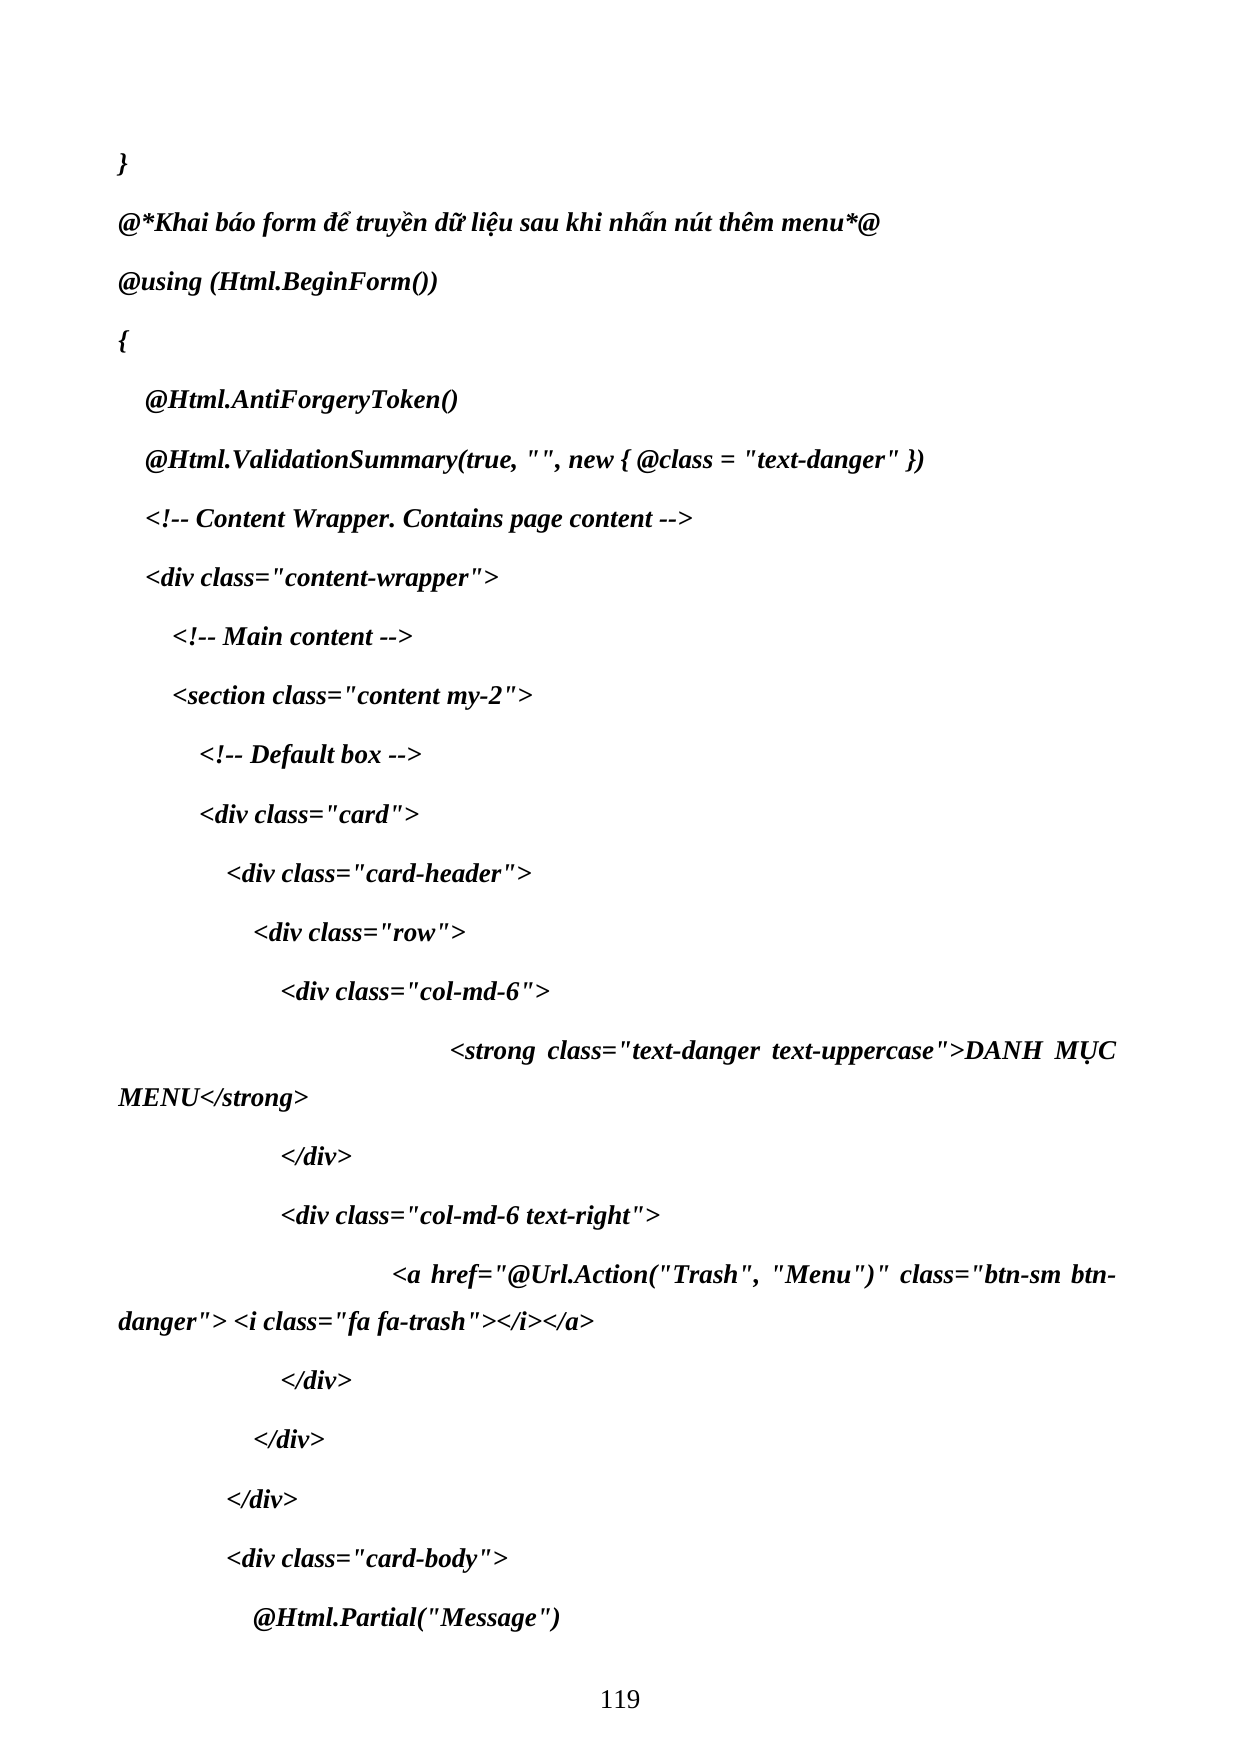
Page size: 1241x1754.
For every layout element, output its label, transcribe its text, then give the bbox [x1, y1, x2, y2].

text </div> [118, 1424, 1122, 1455]
text } [118, 147, 1122, 178]
text <!-- Content Wrapper. Contains page content --> [118, 502, 1122, 533]
text <!-- Default box --> [118, 739, 1122, 770]
text @Html.ValidationSummary(true, "", new { @class = "text-danger" }) [118, 443, 1122, 474]
text </div> [118, 1364, 1122, 1396]
text <div class="card-header"> [118, 857, 1122, 888]
text <div class="col-md-6 text-right"> [118, 1199, 1122, 1231]
text <a href="@Url.Action("Trash", "Menu")" class="btn-sm btn-danger"> <i class="fa fa-trash"></i></a> [118, 1259, 1122, 1336]
text <div class="card"> [118, 798, 1122, 829]
text @Html.AntiForgeryToken() [118, 384, 1122, 415]
text <section class="content my-2"> [118, 679, 1122, 711]
text <strong class="text-danger text-uppercase">DANH MỤC MENU</strong> [118, 1034, 1122, 1112]
text </div> [118, 1140, 1122, 1171]
text @*Khai báo form để truyền dữ liệu sau khi nhấn nút thêm menu*@ [118, 206, 1122, 237]
text <!-- Main content --> [118, 620, 1122, 651]
text <div class="card-body"> [118, 1542, 1122, 1573]
text <div class="col-md-6"> [118, 975, 1122, 1006]
text <div class="row"> [118, 916, 1122, 947]
text @Html.Partial("Message") [118, 1601, 1122, 1632]
text </div> [118, 1483, 1122, 1514]
text <div class="content-wrapper"> [118, 561, 1122, 592]
text @using (Html.BeginForm()) [118, 265, 1122, 296]
text { [118, 324, 1122, 356]
